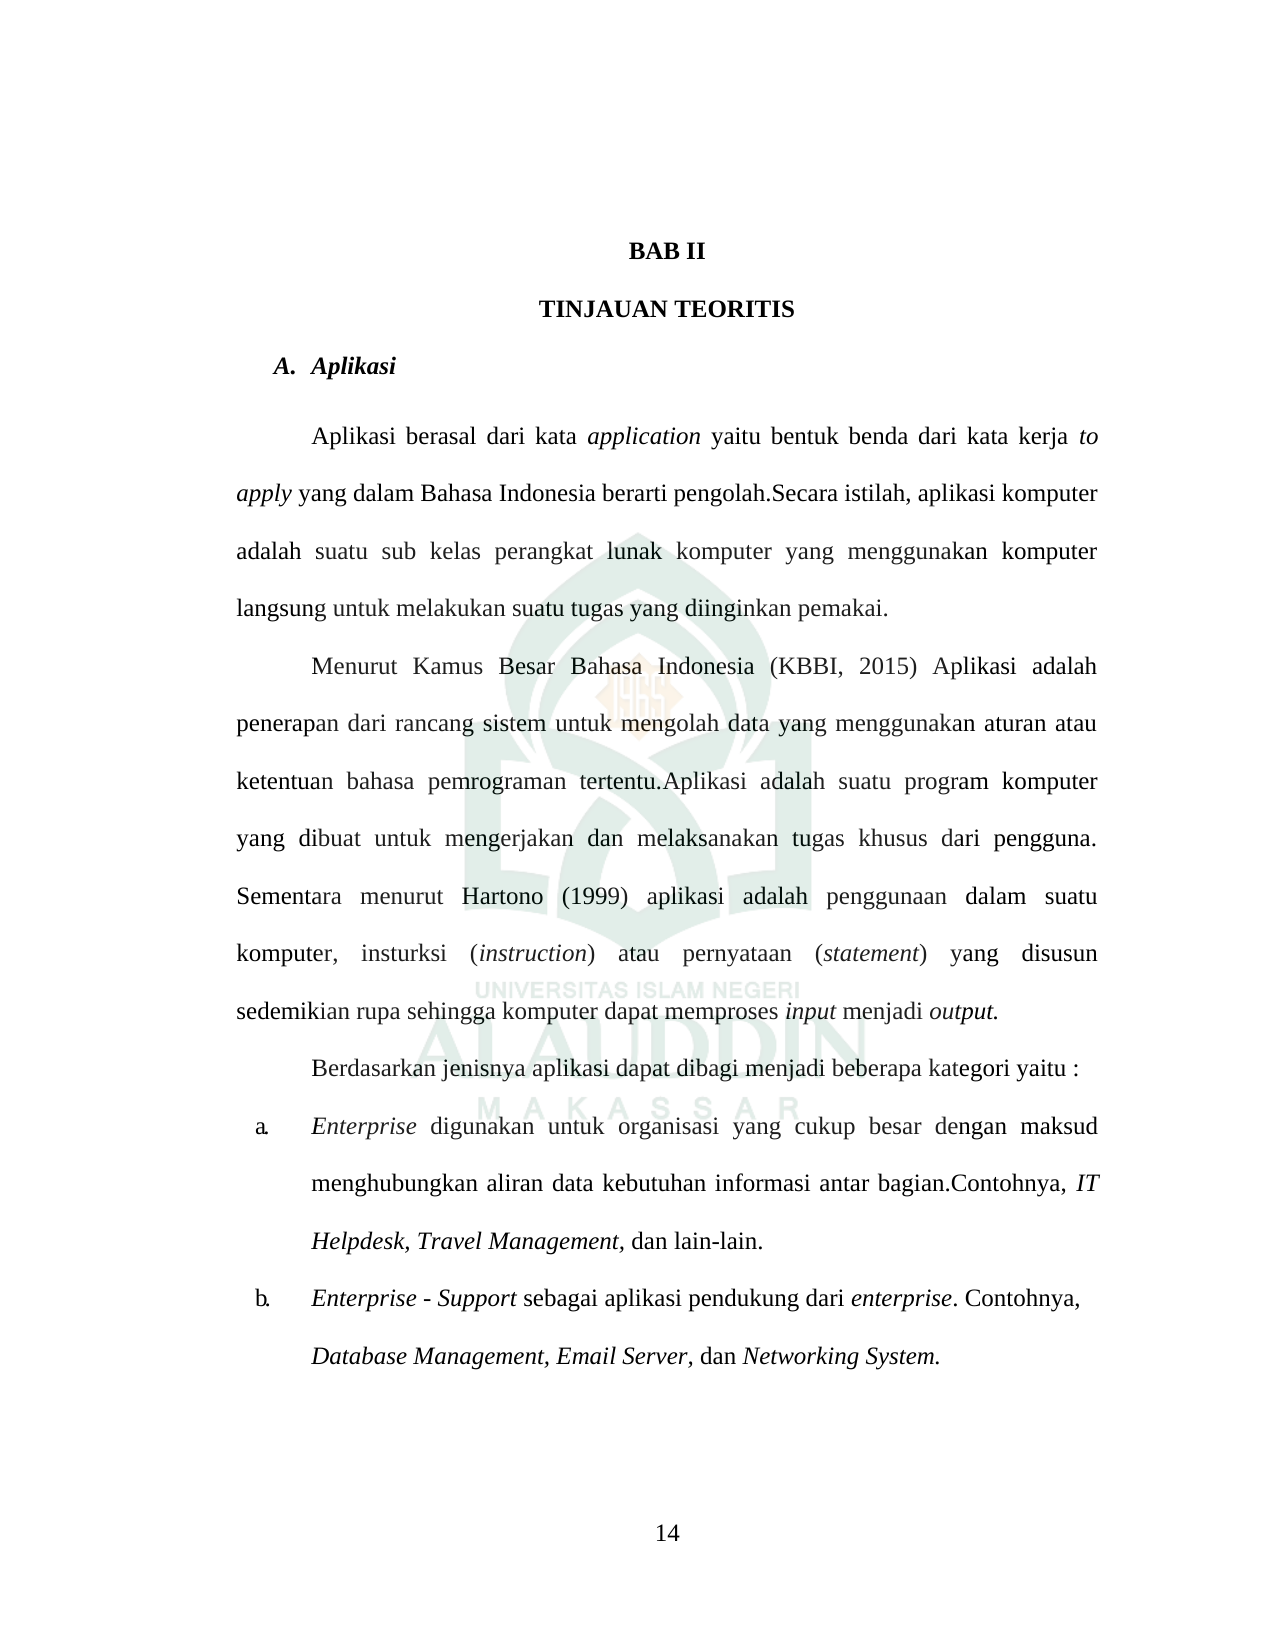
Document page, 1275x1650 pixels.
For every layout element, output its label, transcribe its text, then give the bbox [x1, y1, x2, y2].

text Database Management, Email Server, dan Networking System. [311, 1341, 1135, 1370]
text Berdasarkan jenisnya aplikasi dapat dibagi menjadi beberapa kategori yaitu : [958, 1053, 1135, 1082]
text Menurut Kamus Besar Bahasa Indonesia (KBBI, 2015) Aplikasi adalah penerapan dari rancang sistem untuk mengolah data yang menggunakan aturan atau ketentuan bahasa pemrograman tertentu.Aplikasi adalah suatu program komputer yang dibuat untuk mengerjakan dan melaksanakan tugas khusus dari pengguna. Sementara menurut Hartono (1999) aplikasi adalah penggunaan dalam suatu komputer, insturksi (instruction) atau pernyataan (statement) yang disusun sedemikian rupa sehingga komputer dapat memproses input menjadi output. [958, 651, 1098, 1024]
subtitle BAB II TINJAUAN TEORITIS [539, 236, 797, 322]
list Enterprise digunakan untuk organisasi yang cukup besar dengan maksud menghubungkan aliran data kebutuhan informasi antar bagian.Contohnya, IT Helpdesk, Travel Management, dan lain-lain. [255, 1111, 1098, 1255]
list Enterprise - Support sebagai aplikasi pendukung dari enterprise. Contohnya, [255, 1283, 1135, 1312]
text Aplikasi berasal dari kata application yaitu bentuk benda dari kata kerja to apply yang dalam Bahasa Indonesia berarti pengolah.Secara istilah, aplikasi komputer adalah suatu sub kelas perangkat lunak komputer yang menggunakan komputer langsung untuk melakukan suatu tugas yang diinginkan pemakai. [236, 421, 1098, 622]
text 14 [214, 1518, 1119, 1547]
subtitle Aplikasi [274, 351, 1135, 380]
picture [317, 505, 958, 1146]
